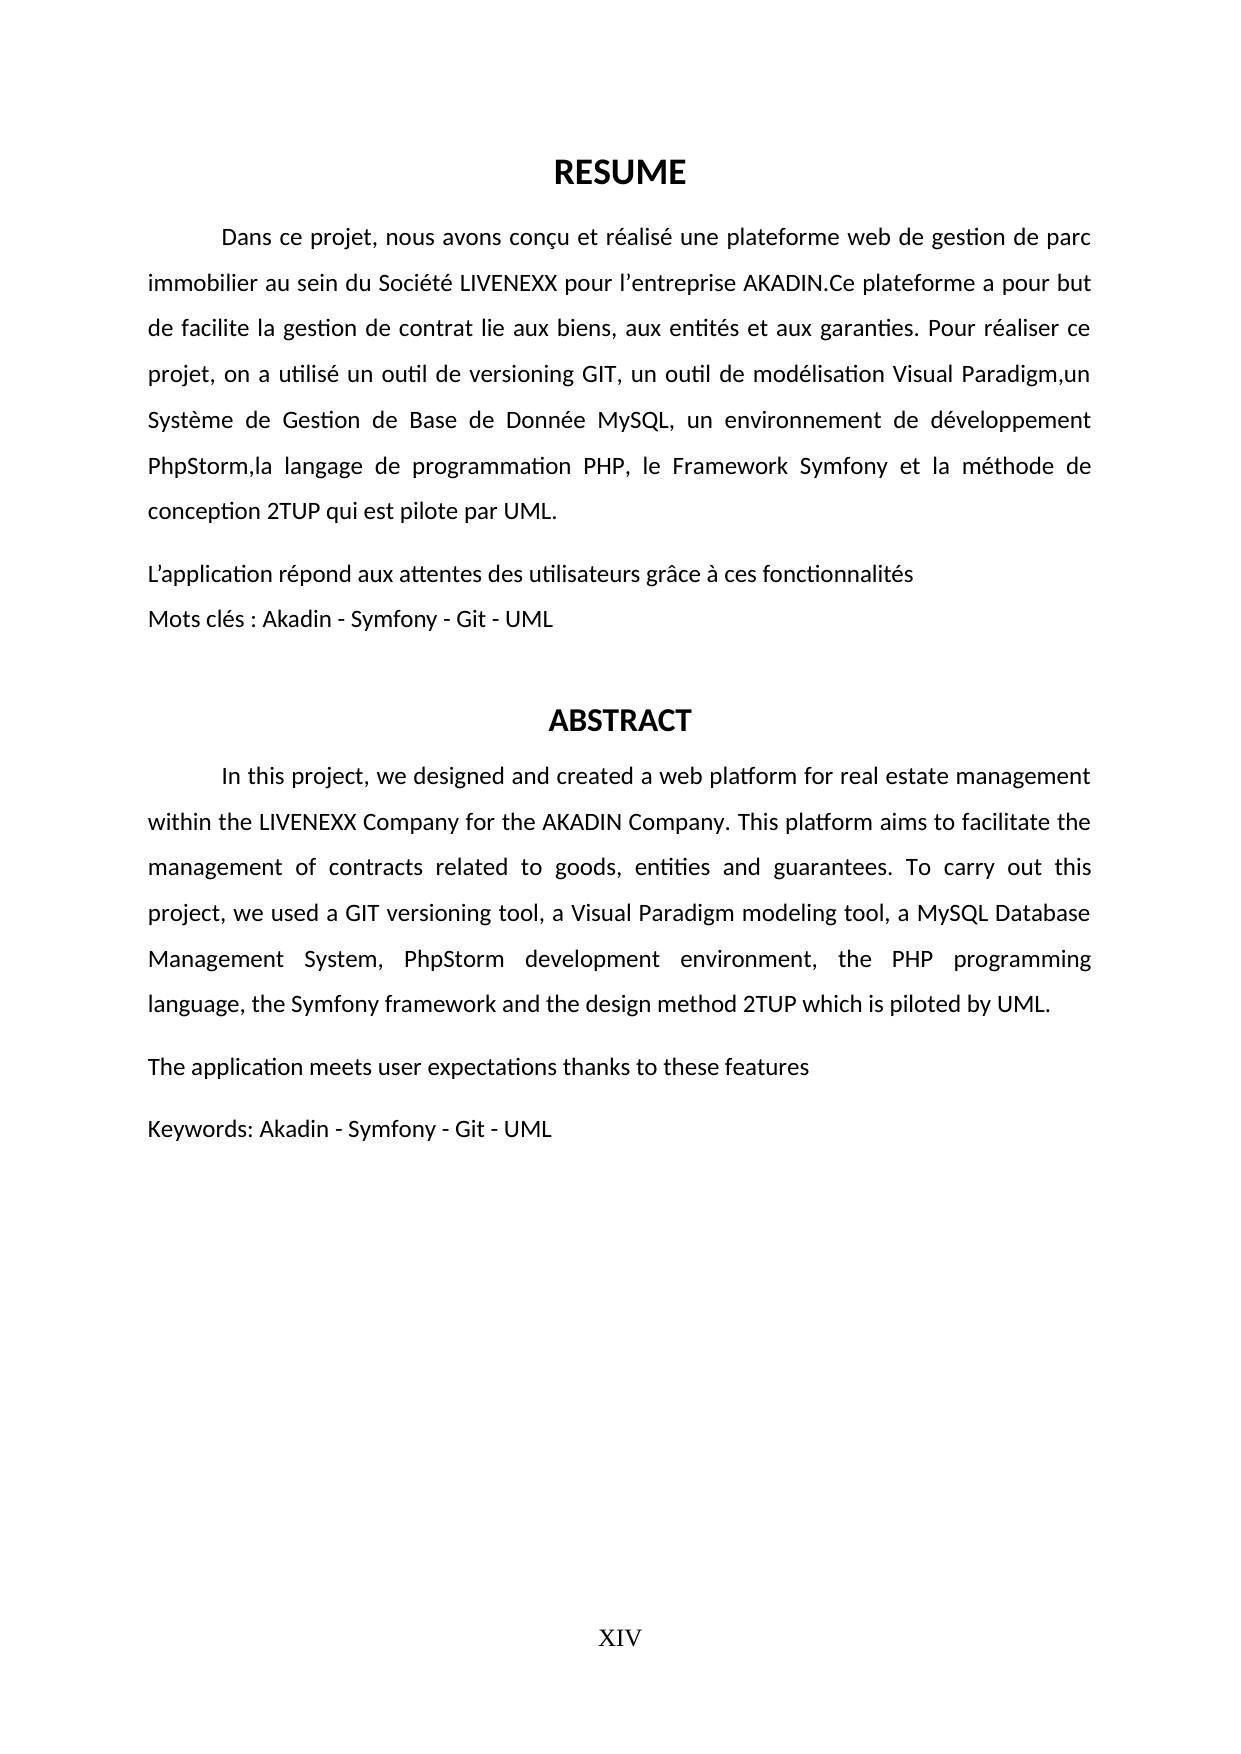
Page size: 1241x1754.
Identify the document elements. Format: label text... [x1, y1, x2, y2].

text RESUME [148, 148, 1093, 193]
text Keywords: Akadin - Symfony - Git - UML [148, 1113, 1093, 1144]
text ABSTRACT [148, 699, 1093, 740]
text Dans ce projet, nous avons conçu et réalisé une plateforme web de gestion de parc immobilier au sein du Société LIVENEXX pour l’entreprise AKADIN.Ce plateforme a pour but de facilite la gestion de contrat lie aux biens, aux entités et aux garanties. Pour réaliser ce projet, on a utilisé un outil de versioning GIT, un outil de modélisation Visual Paradigm,un Système de Gestion de Base de Donnée MySQL, un environnement de développement PhpStorm,la langage de programmation PHP, le Framework Symfony et la méthode de conception 2TUP qui est pilote par UML. [148, 221, 1093, 526]
text In this project, we designed and created a web platform for real estate management within the LIVENEXX Company for the AKADIN Company. This platform aims to facilitate the management of contracts related to goods, entities and guarantees. To carry out this project, we used a GIT versioning tool, a Visual Paradigm modeling tool, a MySQL Database Management System, PhpStorm development environment, the PHP programming language, the Symfony framework and the design method 2TUP which is piloted by UML. [148, 760, 1093, 1019]
text L’application répond aux attentes des utilisateurs grâce à ces fonctionnalités [148, 558, 1093, 588]
text Mots clés : Akadin - Symfony - Git - UML [148, 604, 1093, 634]
text The application meets user expectations thanks to these features [148, 1051, 1093, 1082]
